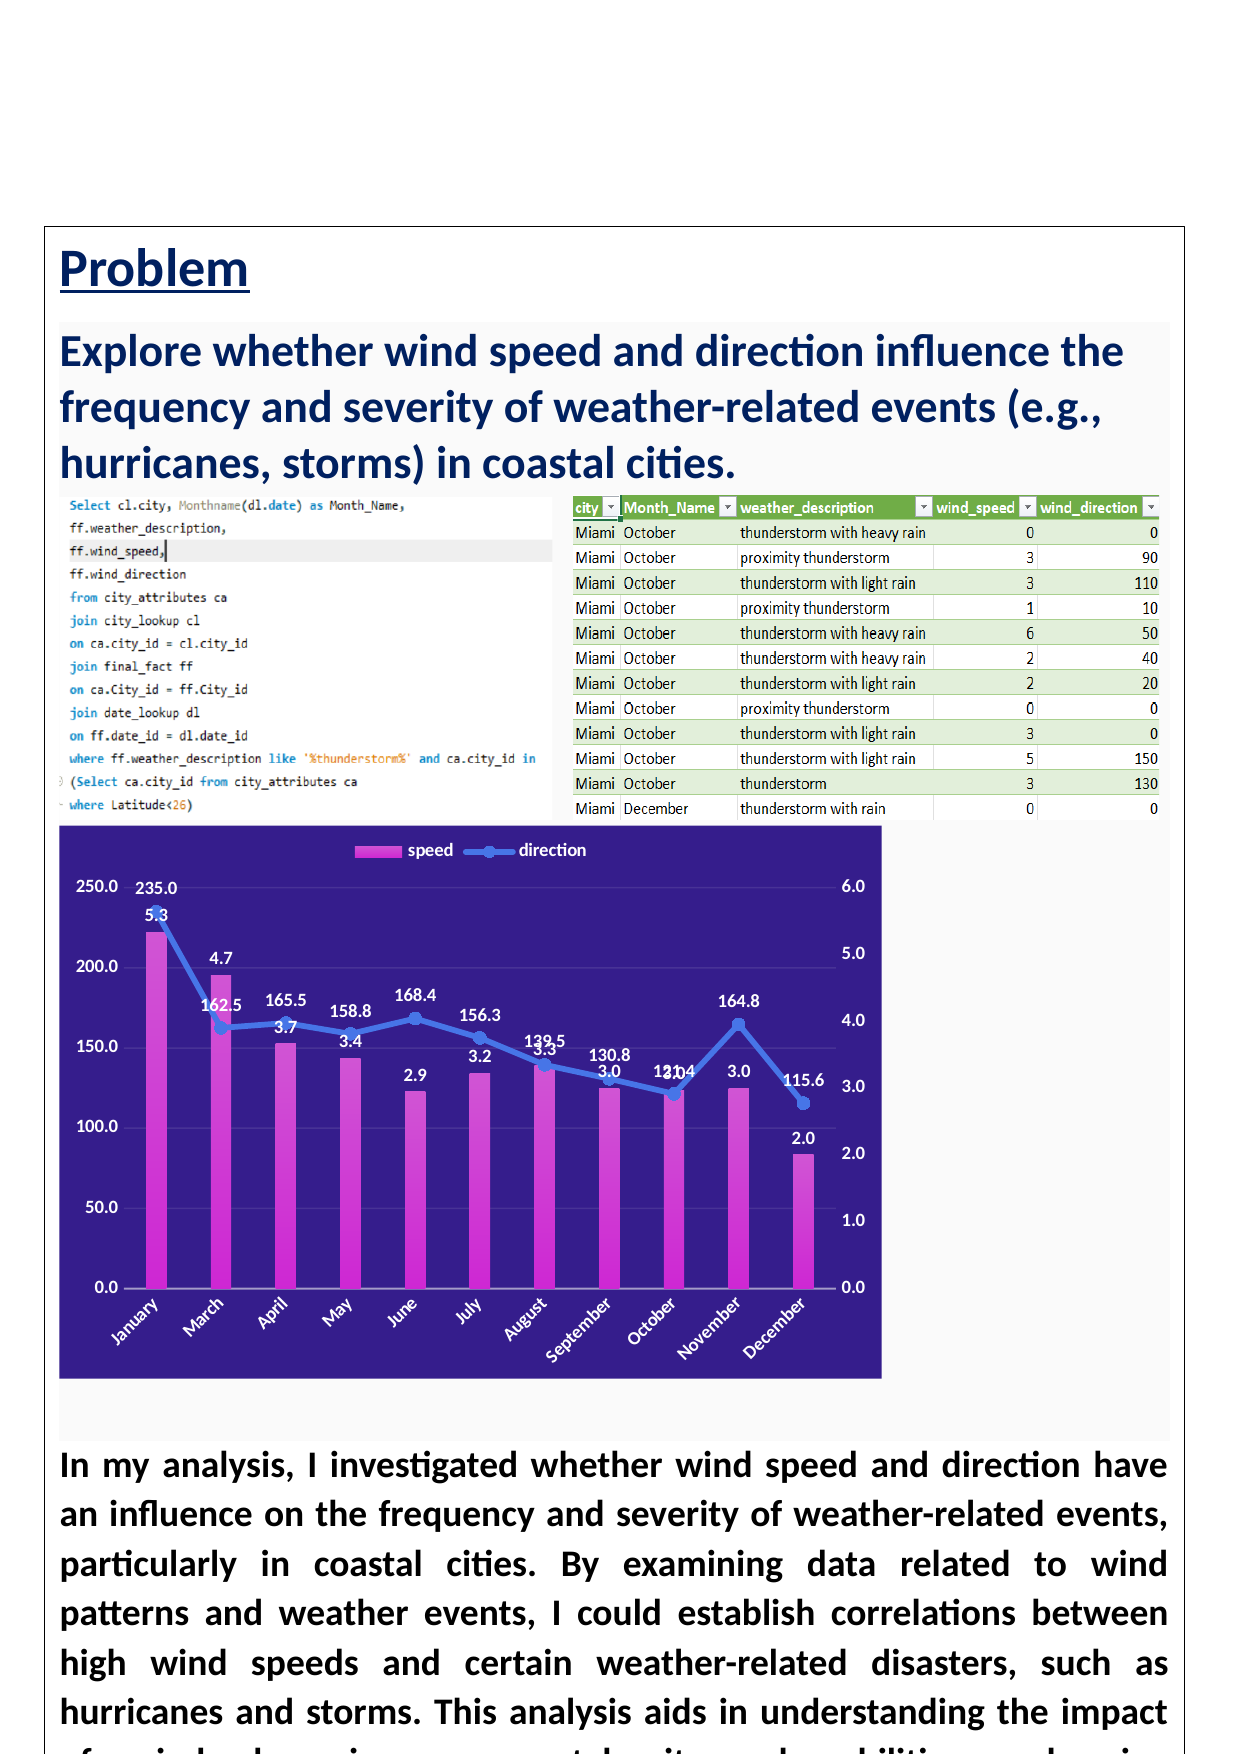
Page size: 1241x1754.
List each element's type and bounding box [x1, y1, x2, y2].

picture [573, 495, 1160, 820]
picture [59, 497, 553, 820]
